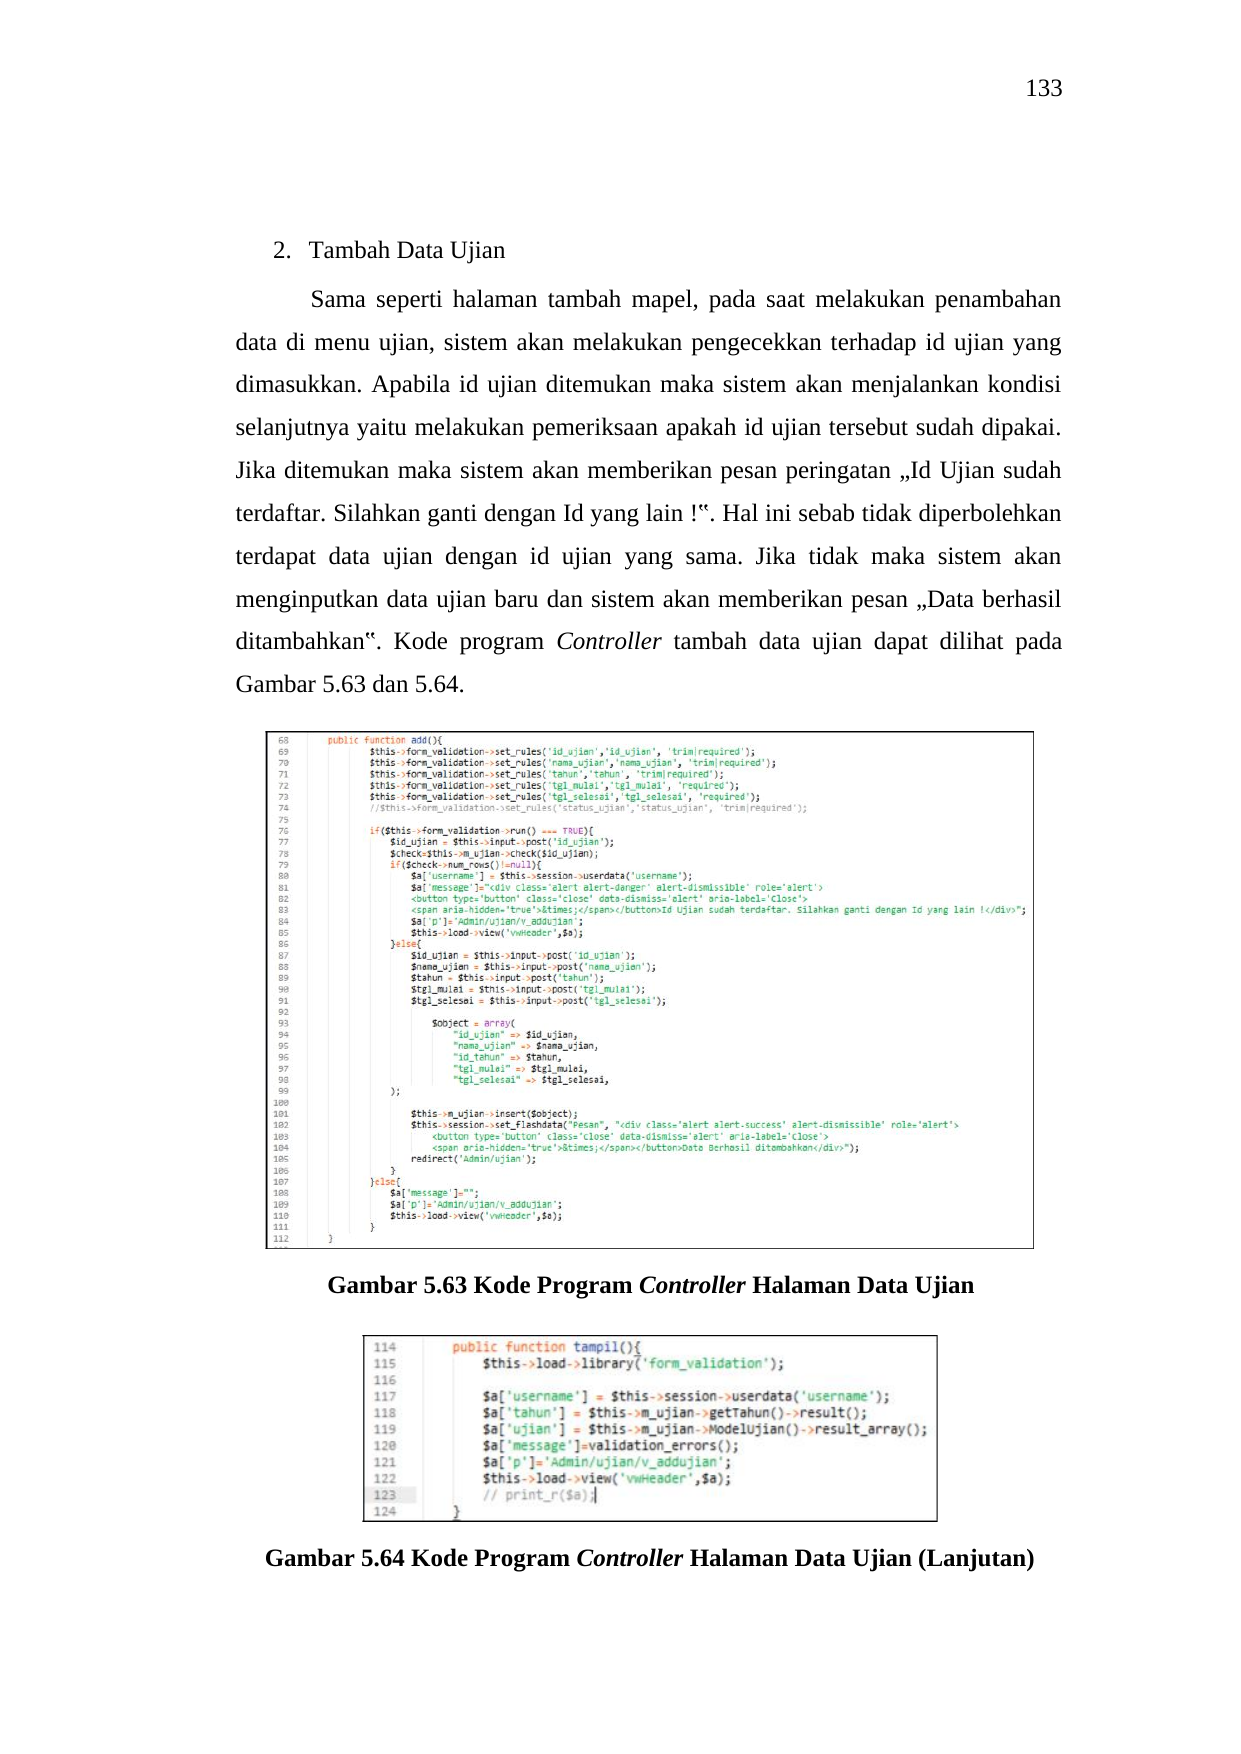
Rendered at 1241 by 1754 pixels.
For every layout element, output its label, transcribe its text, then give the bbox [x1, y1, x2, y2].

text Gambar 5.63 Kode Program Controller Halaman Data Ujian [327, 1270, 1090, 1299]
text 2. Tambah Data Ujian [273, 235, 1090, 264]
picture [362, 1335, 938, 1522]
picture [265, 731, 1034, 1249]
text Sama seperti halaman tambah mapel, pada saat melakukan penambahan data di menu ujian, sistem akan melakukan pengecekkan terhadap id ujian yang dimasukkan. Apabila id ujian ditemukan maka sistem akan menjalankan kondisi selanjutnya yaitu melakukan pemeriksaan apakah id ujian tersebut sudah dipakai. Jika ditemukan maka sistem akan memberikan pesan peringatan „Id Ujian sudah terdaftar. Silahkan ganti dengan Id yang lain !‟. Hal ini sebab tidak diperbolehkan terdapat data ujian dengan id ujian yang sama. Jika tidak maka sistem akan menginputkan data ujian baru dan sistem akan memberikan pesan „Data berhasil ditambahkan‟. Kode program Controller tambah data ujian dapat dilihat pada Gambar 5.63 dan 5.64. [235, 284, 1062, 698]
text 133 [150, 73, 1062, 101]
text Gambar 5.64 Kode Program Controller Halaman Data Ujian (Lanjutan) [264, 1543, 1090, 1572]
